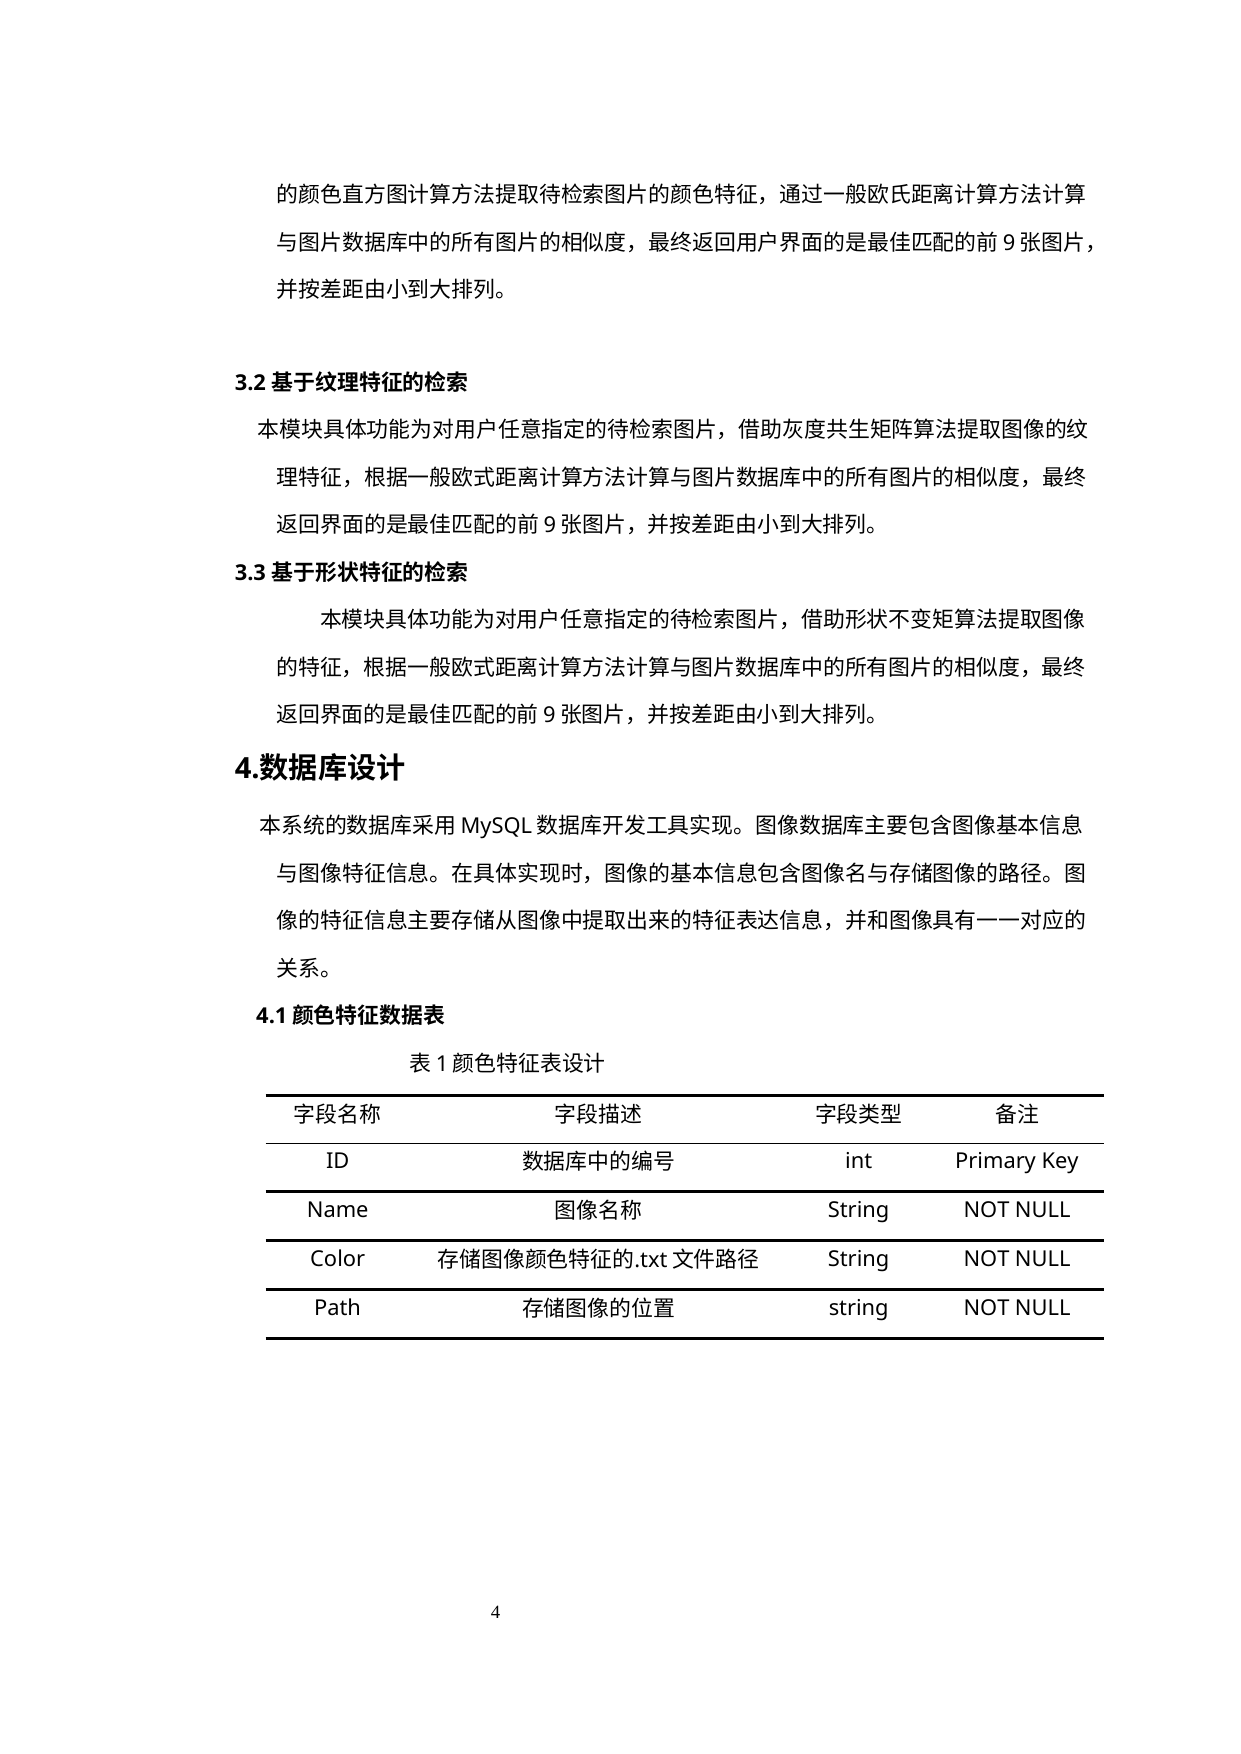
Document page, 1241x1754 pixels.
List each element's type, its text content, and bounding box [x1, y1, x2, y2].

list 3.3 基于形状特征的检索 [189, 555, 1092, 586]
list 本模块具体功能为对用户任意指定的待检索图片，借助灰度共生矩阵算法提取图像的纹理特征，根据一般欧式距离计算方法计算与图片数据库中的所有图片的相似度，最终返回界面的是最佳匹配的前9张图片，并按差距由小到大排列。 [189, 412, 1092, 539]
table_cell 存储图像的位置 [409, 1291, 787, 1337]
table_header 字段类型 [788, 1097, 929, 1143]
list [189, 177, 1092, 304]
list 本系统的数据库采用MySQL数据库开发工具实现。图像数据库主要包含图像基本信息与图像特征信息。在具体实现时，图像的基本信息包含图像名与存储图像的路径。图像的特征信息主要存储从图像中提取出来的特征表达信息，并和图像具有一一对应的关系。 [189, 808, 1092, 983]
list 4.1颜色特征数据表 [211, 998, 1092, 1030]
table_cell NOT NULL [930, 1193, 1104, 1239]
table_cell 数据库中的编号 [409, 1144, 787, 1190]
table_cell Name [266, 1193, 409, 1239]
table_header 字段描述 [409, 1097, 787, 1143]
list 本模块具体功能为对用户任意指定的待检索图片，借助形状不变矩算法提取图像的特征，根据一般欧式距离计算方法计算与图片数据库中的所有图片的相似度，最终返回界面的是最佳匹配的前9张图片，并按差距由小到大排列。 [276, 602, 1092, 729]
table_header 备注 [930, 1097, 1104, 1143]
table_cell 图像名称 [409, 1193, 787, 1239]
list 3.2 基于纹理特征的检索 [189, 364, 1092, 396]
list 4.数据库设计 [189, 745, 1092, 787]
list 表1颜色特征表设计 [211, 1046, 1092, 1078]
table_cell Color [266, 1242, 409, 1288]
table_header 字段名称 [266, 1097, 409, 1143]
table_cell NOT NULL [930, 1242, 1104, 1288]
table_cell NOT NULL [930, 1291, 1104, 1337]
table_cell Path [266, 1291, 409, 1337]
table_cell Primary Key [930, 1144, 1104, 1190]
table_cell String [788, 1242, 929, 1288]
table_cell String [788, 1193, 929, 1239]
table_cell 存储图像颜色特征的.txt文件路径 [409, 1242, 787, 1288]
table_cell string [788, 1291, 929, 1337]
table_cell ID [266, 1144, 409, 1190]
table_cell int [788, 1144, 929, 1190]
